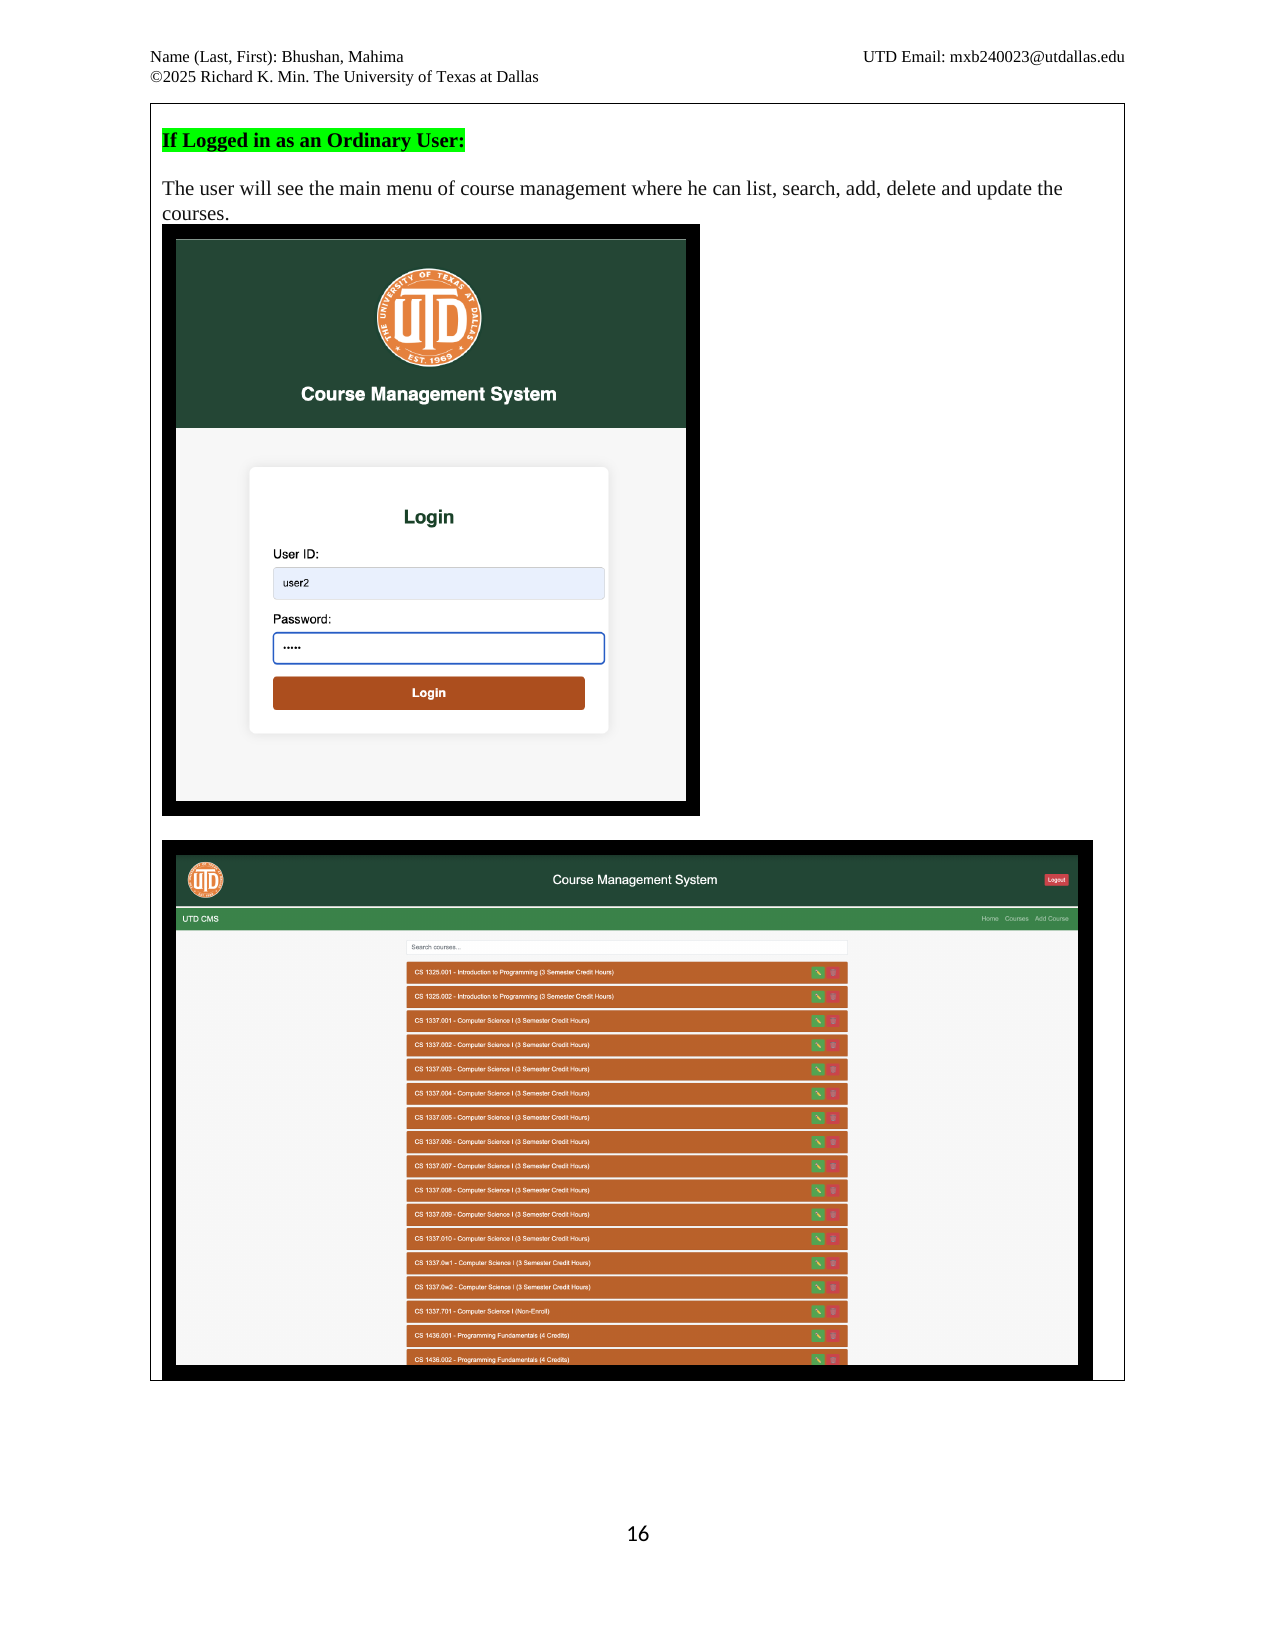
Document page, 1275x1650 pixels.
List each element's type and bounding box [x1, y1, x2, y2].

picture [176, 239, 686, 801]
picture [176, 855, 1078, 1365]
table_cell [151, 104, 1124, 1380]
